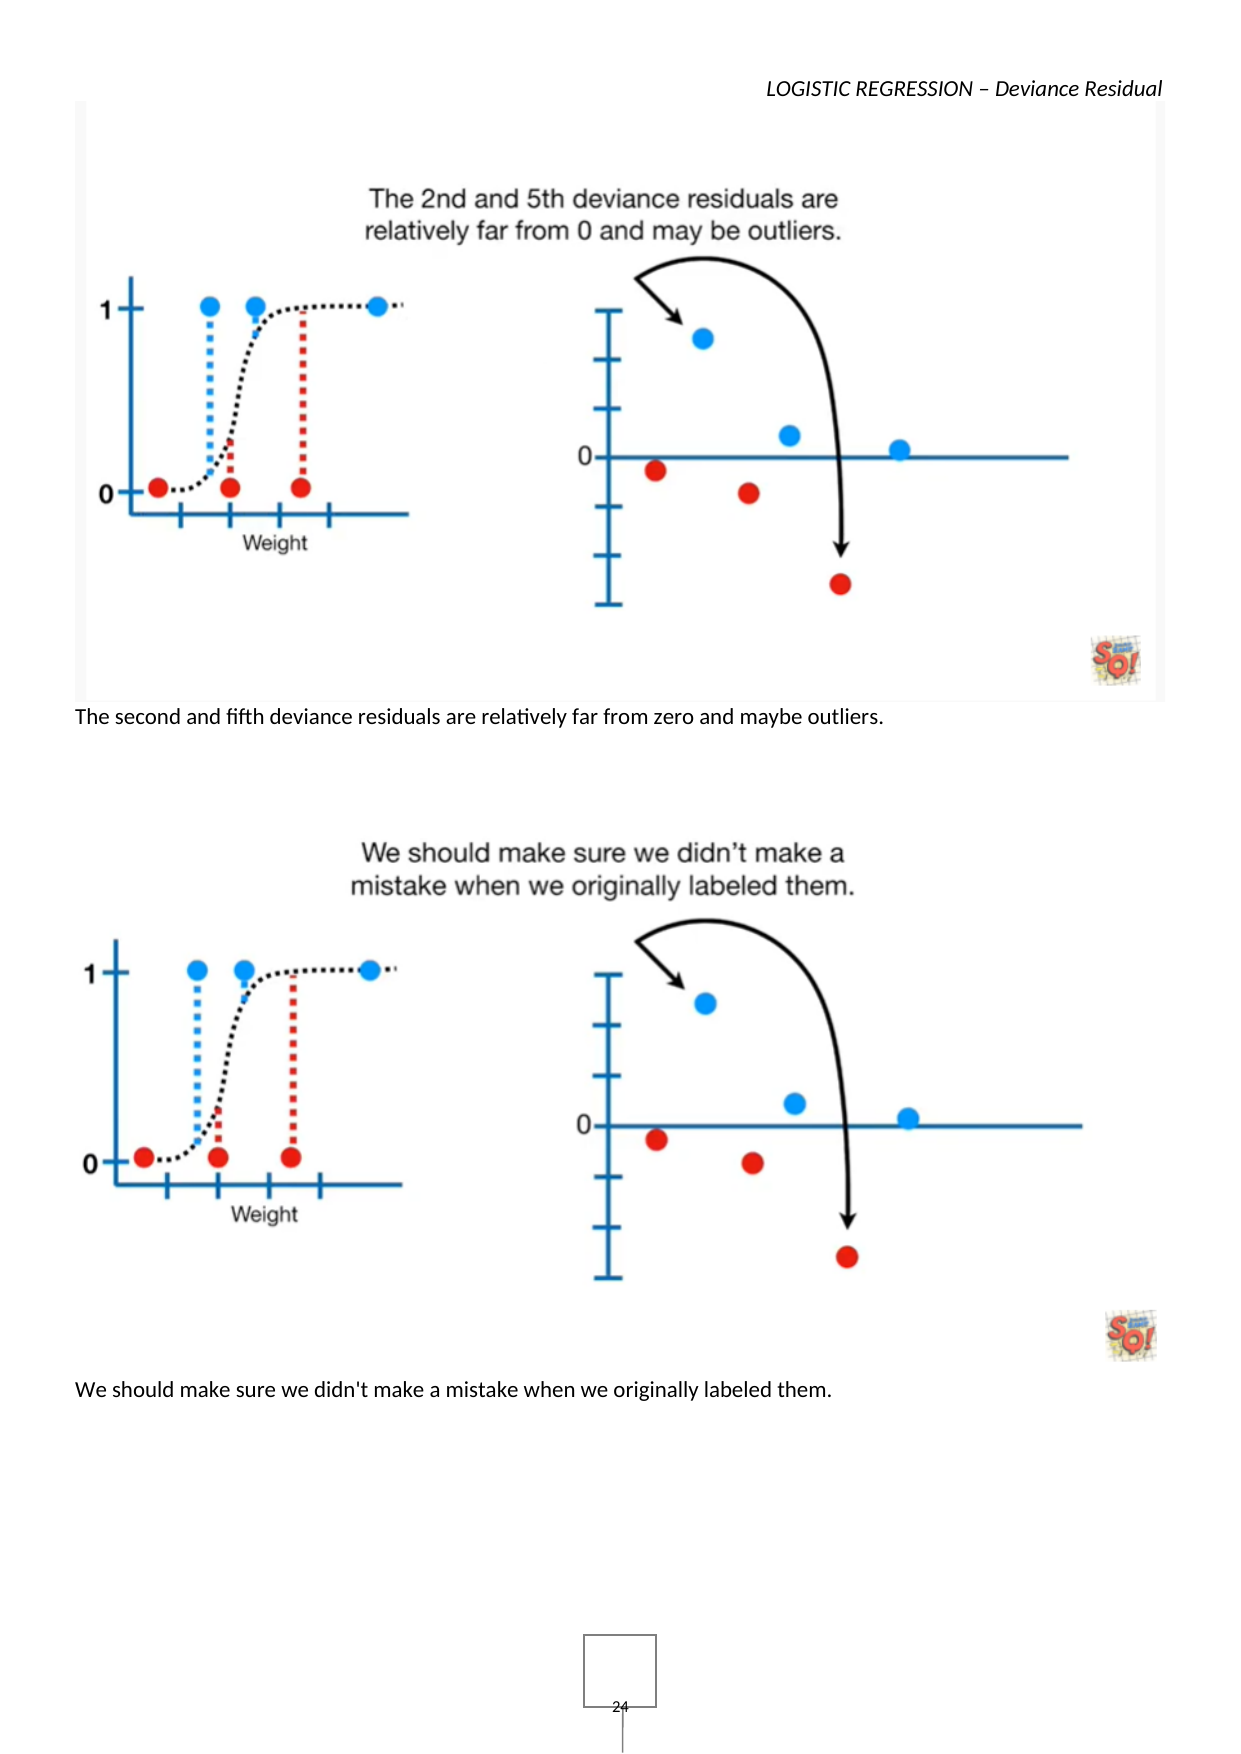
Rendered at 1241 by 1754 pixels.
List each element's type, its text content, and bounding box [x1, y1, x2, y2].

picture [75, 757, 1166, 1376]
text We should make sure we didn't make a mistake when we originally labeled them. [75, 1376, 1165, 1403]
text The second and fifth deviance residuals are relatively far from zero and maybe outliers. [75, 702, 1165, 730]
picture [75, 101, 1166, 702]
